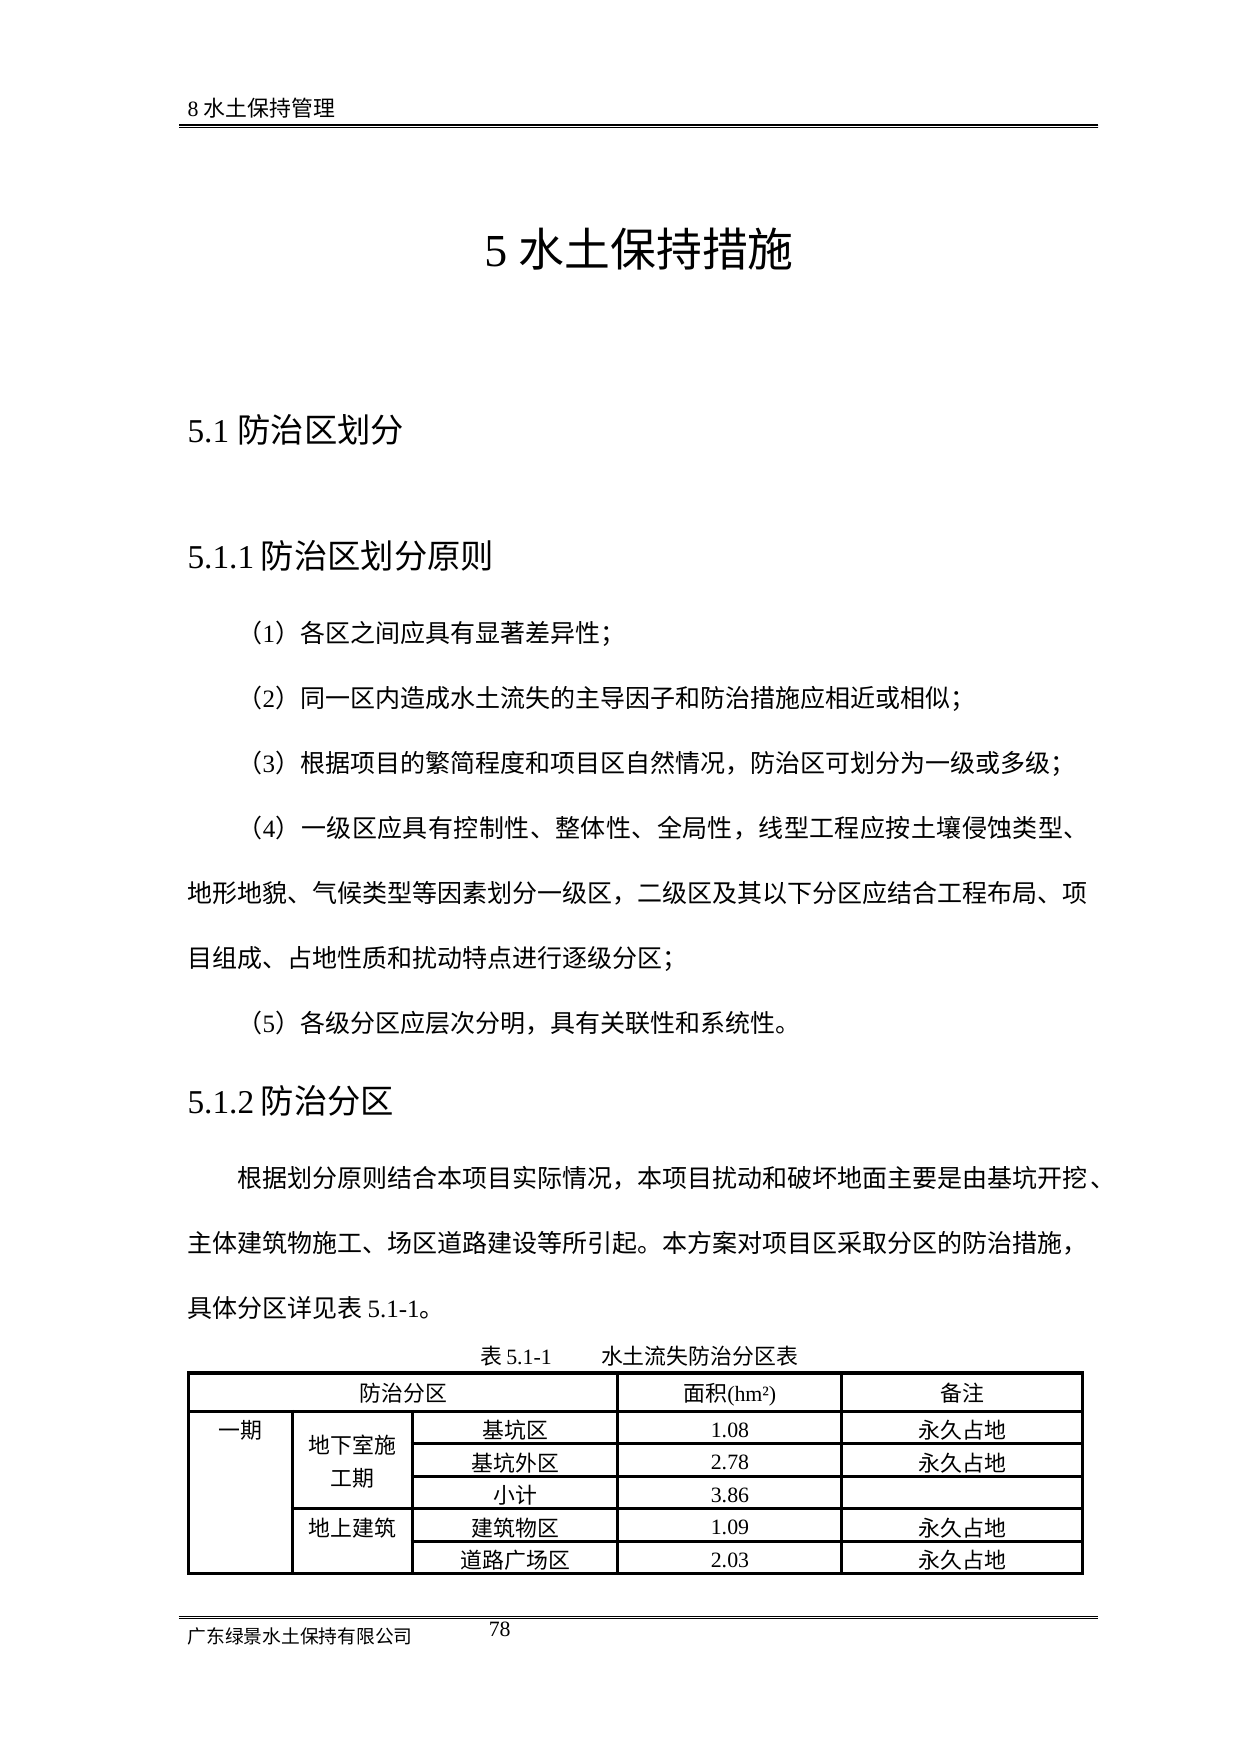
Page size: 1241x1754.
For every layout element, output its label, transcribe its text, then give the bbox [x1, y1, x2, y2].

subtitle 5.1 防治区划分 [187, 396, 1090, 461]
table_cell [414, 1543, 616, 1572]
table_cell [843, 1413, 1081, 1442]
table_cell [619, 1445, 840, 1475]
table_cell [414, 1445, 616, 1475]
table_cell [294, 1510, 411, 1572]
text （2）同一区内造成水土流失的主导因子和防治措施应相近或相似； [187, 664, 1090, 729]
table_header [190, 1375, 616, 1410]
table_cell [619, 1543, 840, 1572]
text 表5.1-1 水土流失防治分区表 [187, 1339, 1090, 1371]
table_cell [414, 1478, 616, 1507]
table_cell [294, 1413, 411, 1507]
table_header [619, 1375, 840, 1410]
text （5）各级分区应层次分明，具有关联性和系统性。 [187, 989, 1090, 1054]
subtitle 5 水土保持措施 [187, 197, 1090, 295]
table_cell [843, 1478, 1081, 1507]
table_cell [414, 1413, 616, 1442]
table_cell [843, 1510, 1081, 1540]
subtitle 5.1.1防治区划分原则 [187, 521, 1090, 586]
text 根据划分原则结合本项目实际情况，本项目扰动和破坏地面主要是由基坑开挖、主体建筑物施工、场区道路建设等所引起。本方案对项目区采取分区的防治措施，具体分区详见表5.1-1。 [187, 1144, 1090, 1339]
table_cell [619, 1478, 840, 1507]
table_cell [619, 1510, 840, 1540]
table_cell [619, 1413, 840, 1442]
text （4）一级区应具有控制性、整体性、全局性，线型工程应按土壤侵蚀类型、地形地貌、气候类型等因素划分一级区，二级区及其以下分区应结合工程布局、项目组成、占地性质和扰动特点进行逐级分区； [187, 794, 1090, 989]
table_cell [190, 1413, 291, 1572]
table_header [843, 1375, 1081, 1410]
text （3）根据项目的繁简程度和项目区自然情况，防治区可划分为一级或多级； [187, 729, 1090, 794]
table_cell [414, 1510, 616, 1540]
text （1）各区之间应具有显著差异性； [187, 599, 1090, 664]
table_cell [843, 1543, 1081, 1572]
subtitle 5.1.2防治分区 [187, 1066, 1090, 1131]
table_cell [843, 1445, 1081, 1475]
